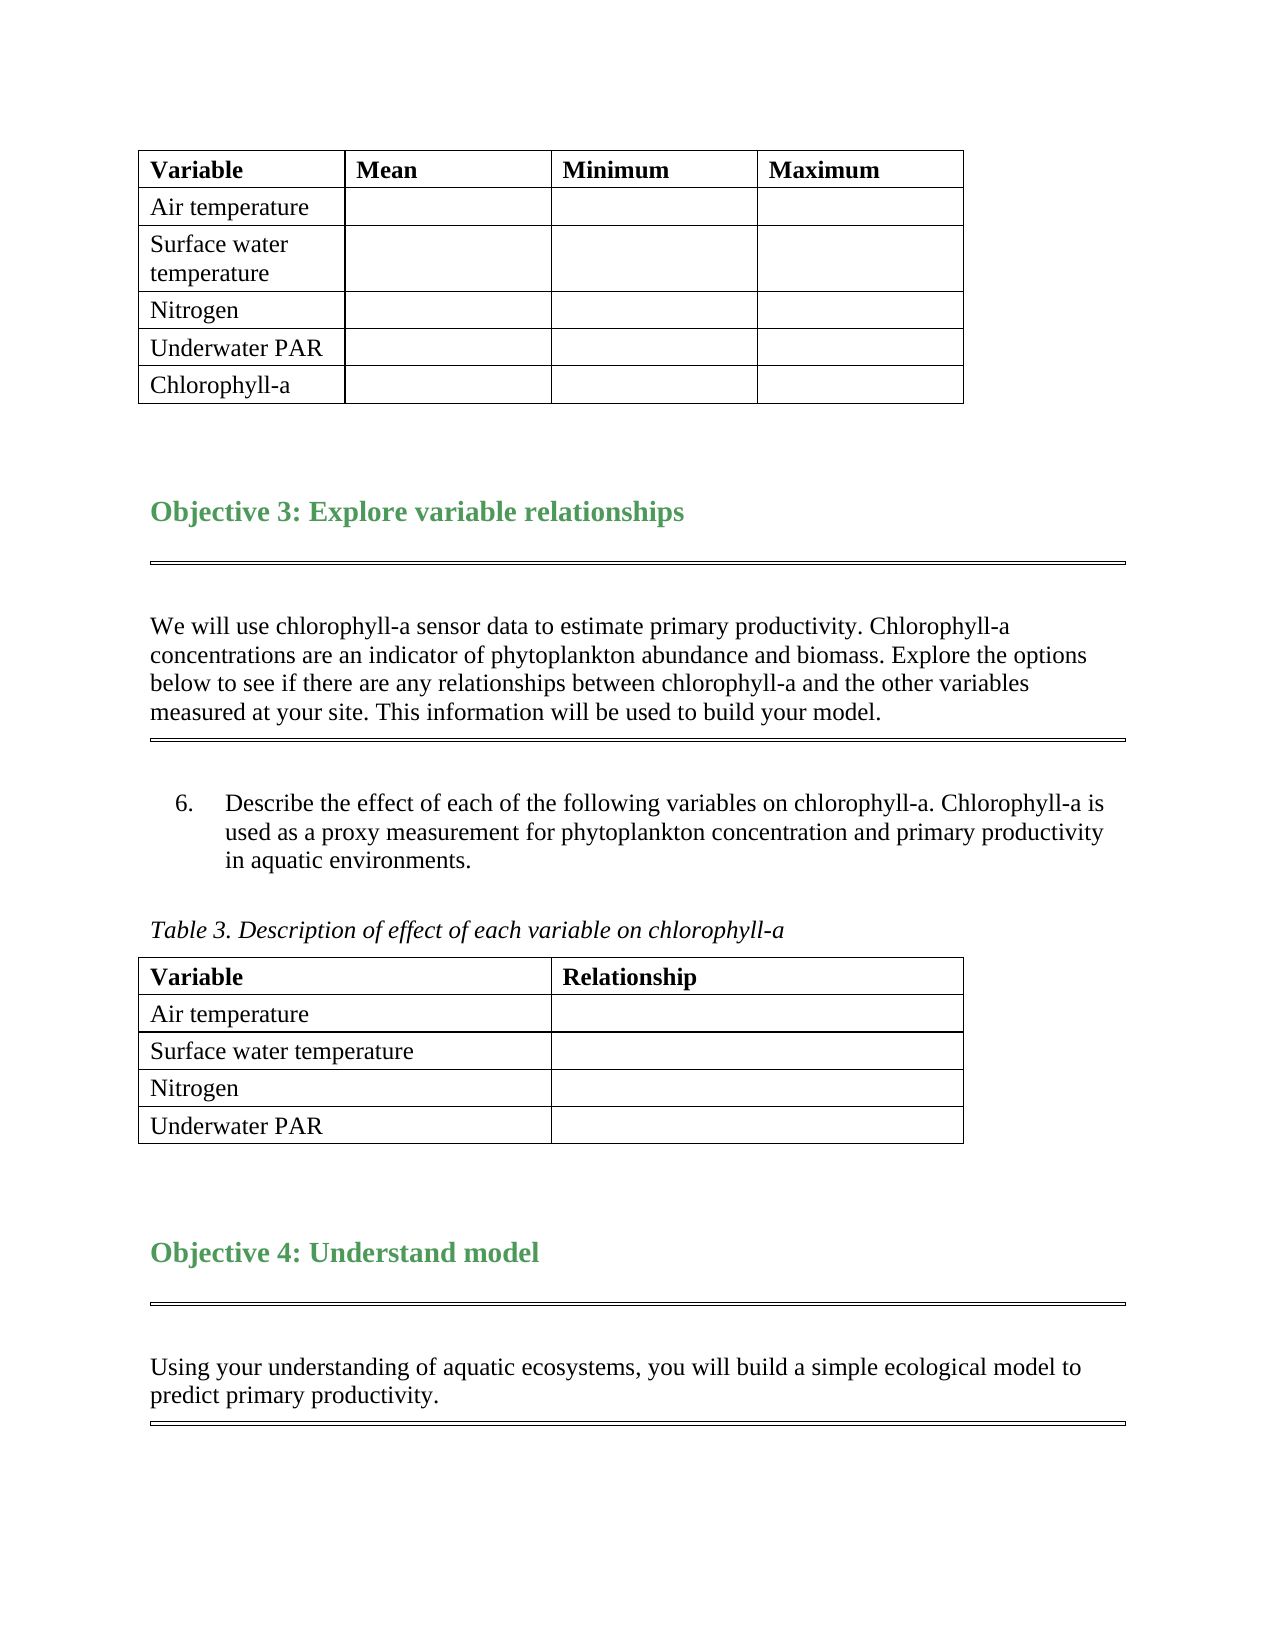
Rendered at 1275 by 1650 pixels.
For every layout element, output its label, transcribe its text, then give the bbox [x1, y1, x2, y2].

table_cell Air temperature [139, 188, 344, 224]
table_header Maximum [758, 151, 963, 187]
subtitle Objective 3: Explore variable relationships [150, 494, 1125, 561]
table_cell Chlorophyll-a [139, 366, 344, 402]
table_cell Nitrogen [139, 292, 344, 328]
table_cell [346, 366, 551, 402]
table_cell [552, 1070, 963, 1106]
table_cell [552, 226, 757, 291]
table_cell [346, 329, 551, 365]
table_cell [552, 366, 757, 402]
table_cell [758, 329, 963, 365]
table_cell Surface water temperature [139, 226, 344, 291]
table_cell [346, 292, 551, 328]
table_cell [552, 1033, 963, 1069]
table_cell Underwater PAR [139, 329, 344, 365]
subtitle Objective 4: Understand model [150, 1235, 1125, 1302]
table_cell [758, 188, 963, 224]
list Describe the effect of each of the following variables on chlorophyll-a. Chlorophyll-a is used as a proxy measurement for phytoplankton concentration and primary productivity in aquatic environments. [175, 788, 1125, 903]
table_header Minimum [552, 151, 757, 187]
table_cell [758, 226, 963, 291]
table_cell Air temperature [139, 995, 551, 1031]
table_cell Underwater PAR [139, 1107, 551, 1143]
table_header Variable [139, 958, 551, 994]
table_header Relationship [552, 958, 963, 994]
table_header Mean [346, 151, 551, 187]
table_cell [552, 188, 757, 224]
text We will use chlorophyll-a sensor data to estimate primary productivity. Chlorophyll-a concentrations are an indicator of phytoplankton abundance and biomass. Explore the options below to see if there are any relationships between chlorophyll-a and the other variables measured at your site. This information will be used to build your model. [150, 611, 1125, 726]
table_cell [346, 188, 551, 224]
table_cell [552, 1107, 963, 1143]
table_header Variable [139, 151, 344, 187]
text Using your understanding of aquatic ecosystems, you will build a simple ecological model to predict primary productivity. [150, 1352, 1125, 1409]
table_cell Surface water temperature [139, 1033, 551, 1069]
table_cell [552, 292, 757, 328]
table_cell [758, 366, 963, 402]
table_cell Nitrogen [139, 1070, 551, 1106]
table_cell [758, 292, 963, 328]
table_cell [346, 226, 551, 291]
text Table 3. Description of effect of each variable on chlorophyll-a [150, 916, 1125, 944]
table_cell [552, 329, 757, 365]
table_cell [552, 995, 963, 1031]
